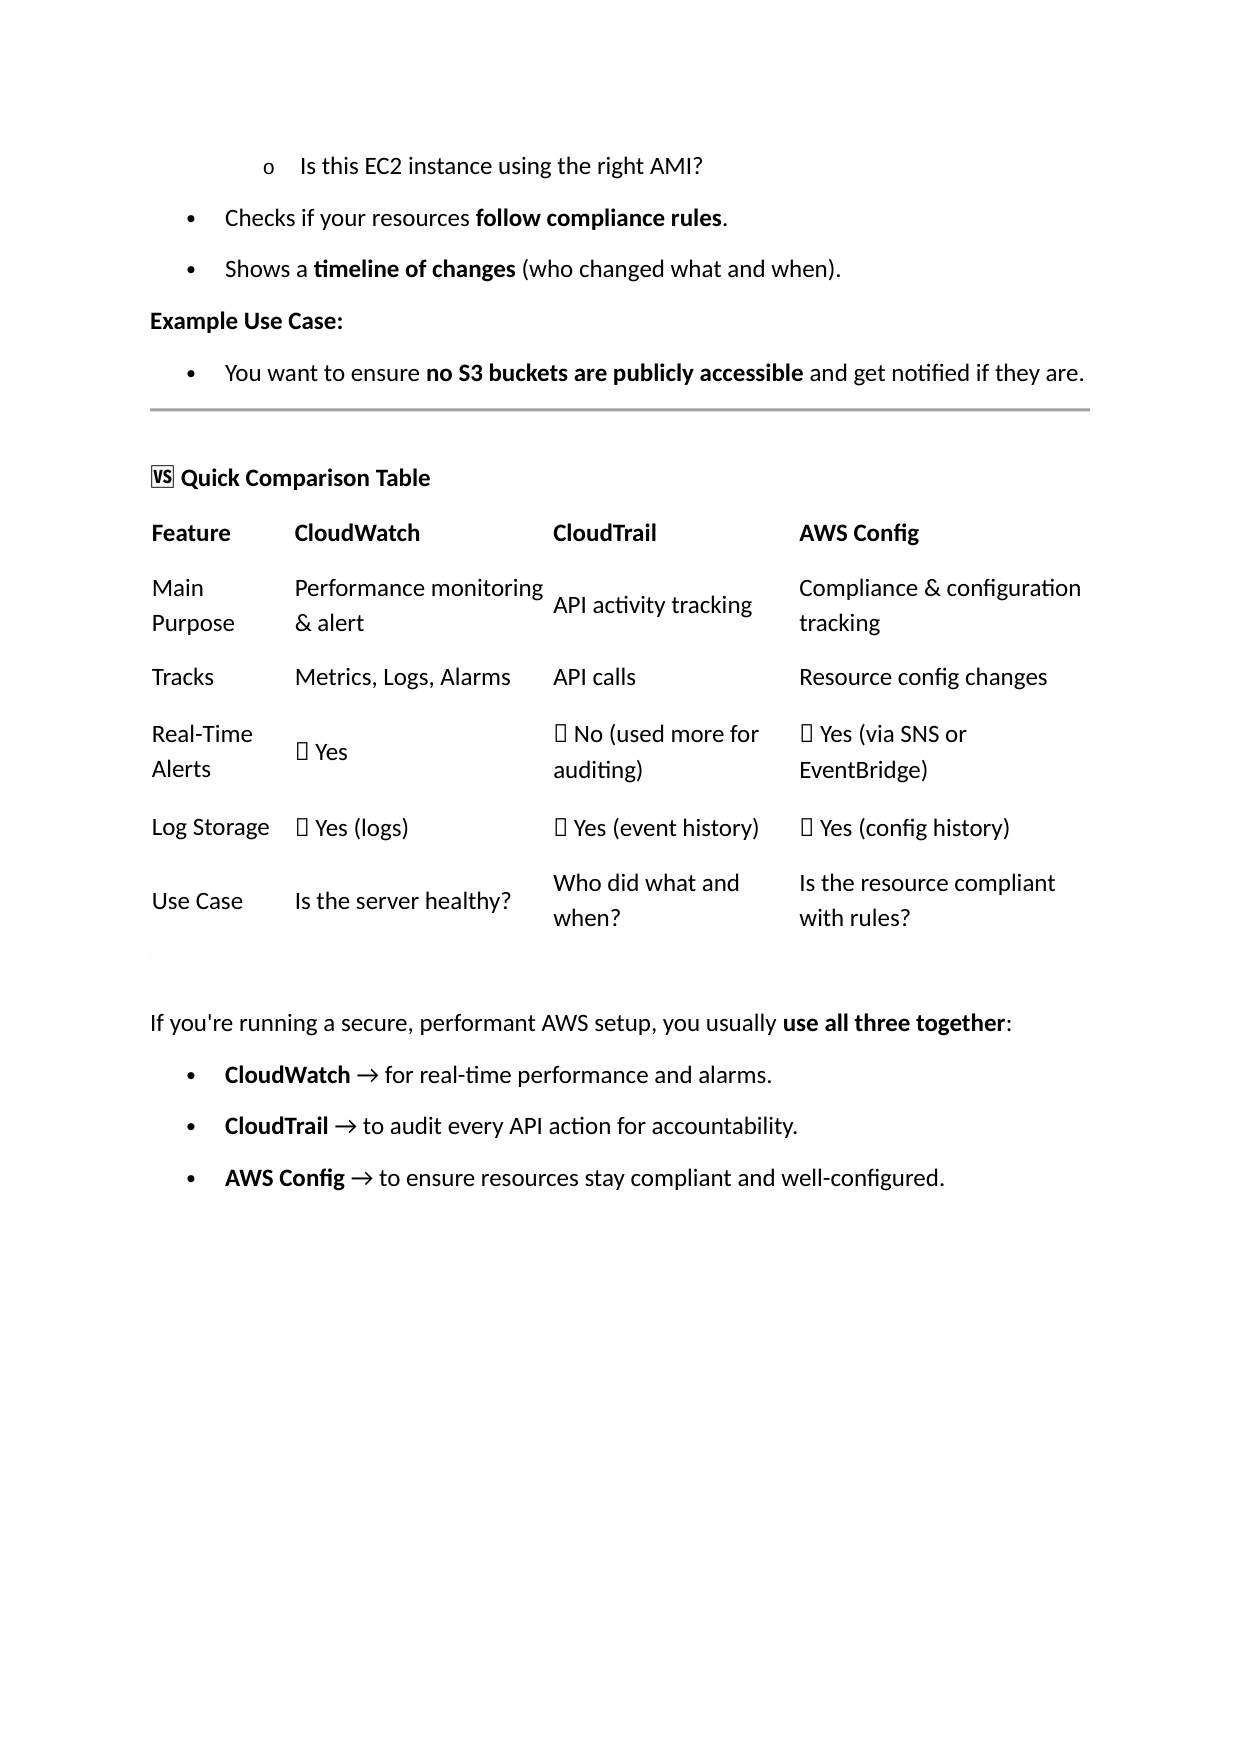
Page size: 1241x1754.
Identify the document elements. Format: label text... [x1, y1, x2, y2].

table_cell Tracks [150, 660, 293, 714]
table_cell Compliance & configuration tracking [798, 570, 1090, 660]
table_header Feature [150, 516, 293, 570]
text Example Use Case: [150, 305, 1090, 336]
table_cell Metrics, Logs, Alarms [293, 660, 551, 714]
table_cell API calls [551, 660, 798, 714]
table_cell ✅ Yes (event history) [551, 808, 798, 866]
list You want to ensure no S3 buckets are publicly accessible and get notified if they are. [187, 357, 1090, 387]
table_cell ✅ Yes (config history) [798, 808, 1090, 866]
table_cell Real-Time Alerts [150, 715, 293, 808]
table_cell Who did what and when? [551, 866, 798, 955]
table_cell ❌ No (used more for auditing) [551, 715, 798, 808]
table_header CloudWatch [293, 516, 551, 570]
table_cell Performance monitoring & alert [293, 570, 551, 660]
table_cell Main Purpose [150, 570, 293, 660]
text 🆚 Quick Comparison Table [150, 460, 1090, 494]
list CloudWatch → for real-time performance and alarms. [187, 1059, 1090, 1089]
table_cell ✅ Yes (logs) [293, 808, 551, 866]
table_cell API activity tracking [551, 570, 798, 660]
table_cell Use Case [150, 866, 293, 955]
list AWS Config → to ensure resources stay compliant and well-configured. [187, 1162, 1090, 1193]
list CloudTrail → to audit every API action for accountability. [187, 1110, 1090, 1141]
text If you're running a secure, performant AWS setup, you usually use all three together: [150, 1007, 1090, 1038]
table_header AWS Config [798, 516, 1090, 570]
list Is this EC2 instance using the right AMI? [262, 150, 1090, 181]
list Shows a timeline of changes (who changed what and when). [187, 253, 1090, 284]
table_cell Is the server healthy? [293, 866, 551, 955]
table_cell Log Storage [150, 808, 293, 866]
table_cell Resource config changes [798, 660, 1090, 714]
table_cell ✅ Yes [293, 715, 551, 808]
table_cell Is the resource compliant with rules? [798, 866, 1090, 955]
table_cell ✅ Yes (via SNS or EventBridge) [798, 715, 1090, 808]
table_header CloudTrail [551, 516, 798, 570]
list Checks if your resources follow compliance rules. [187, 202, 1090, 232]
